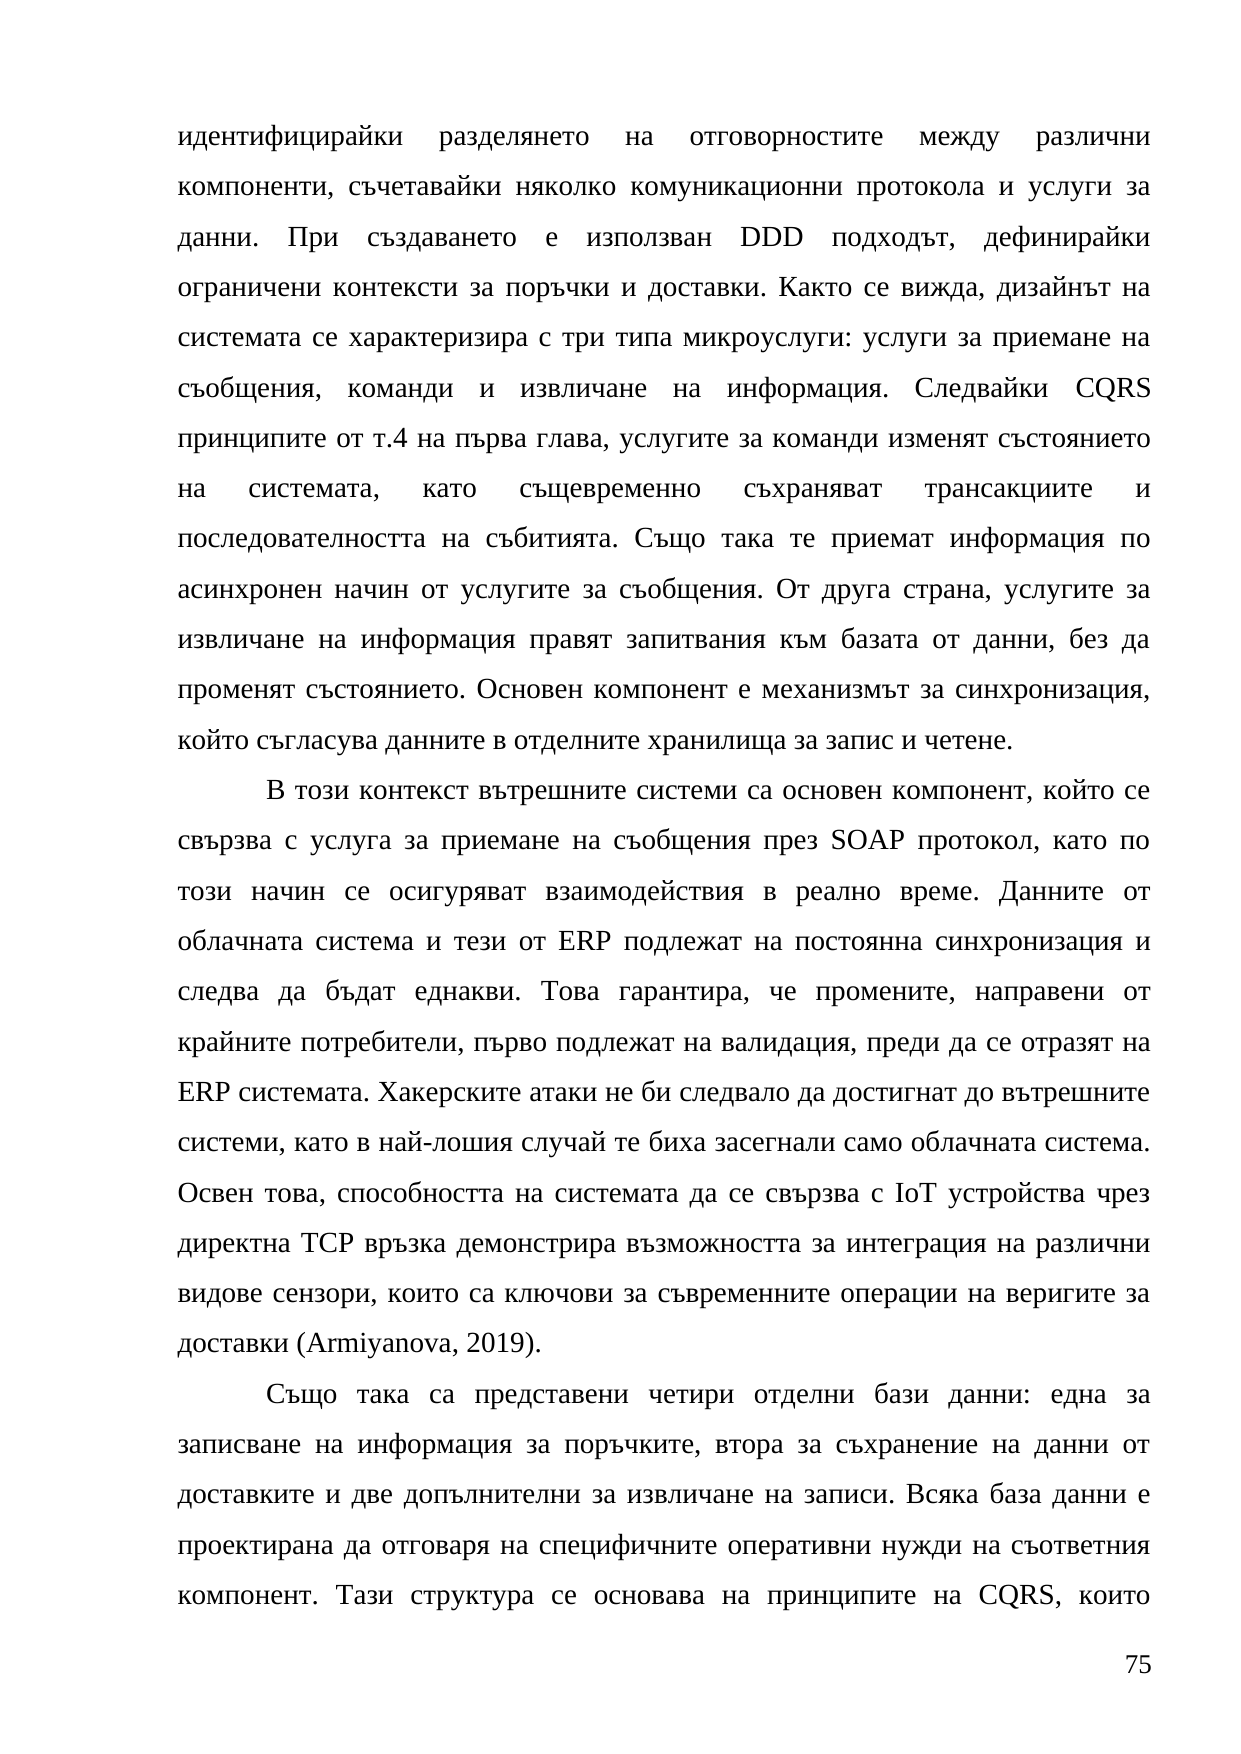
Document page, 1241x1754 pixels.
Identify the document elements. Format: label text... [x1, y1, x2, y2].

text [177, 118, 1152, 755]
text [177, 1376, 1152, 1611]
text В този контекст вътрешните системи са основен компонент, който се свързва с услуга за приемане на съобщения през SOAP протокол, като по този начин се осигуряват взаимодействия в реално време. Данните от облачната система и тези от ERP подлежат на постоянна синхронизация и следва да бъдат еднакви. Това гарантира, че промените, направени от крайните потребители, първо подлежат на валидация, преди да се отразят на ERP системата. Хакерските атаки не би следвало да достигнат до вътрешните системи, като в най-лошия случай те биха засегнали само облачната система. Освен това, способността на системата да се свързва с IoT устройства чрез директна TCP връзка демонстрира възможността за интеграция на различни видове сензори, които са ключови за съвременните операции на веригите за доставки (Armiyanova, 2019). [177, 772, 1152, 1359]
